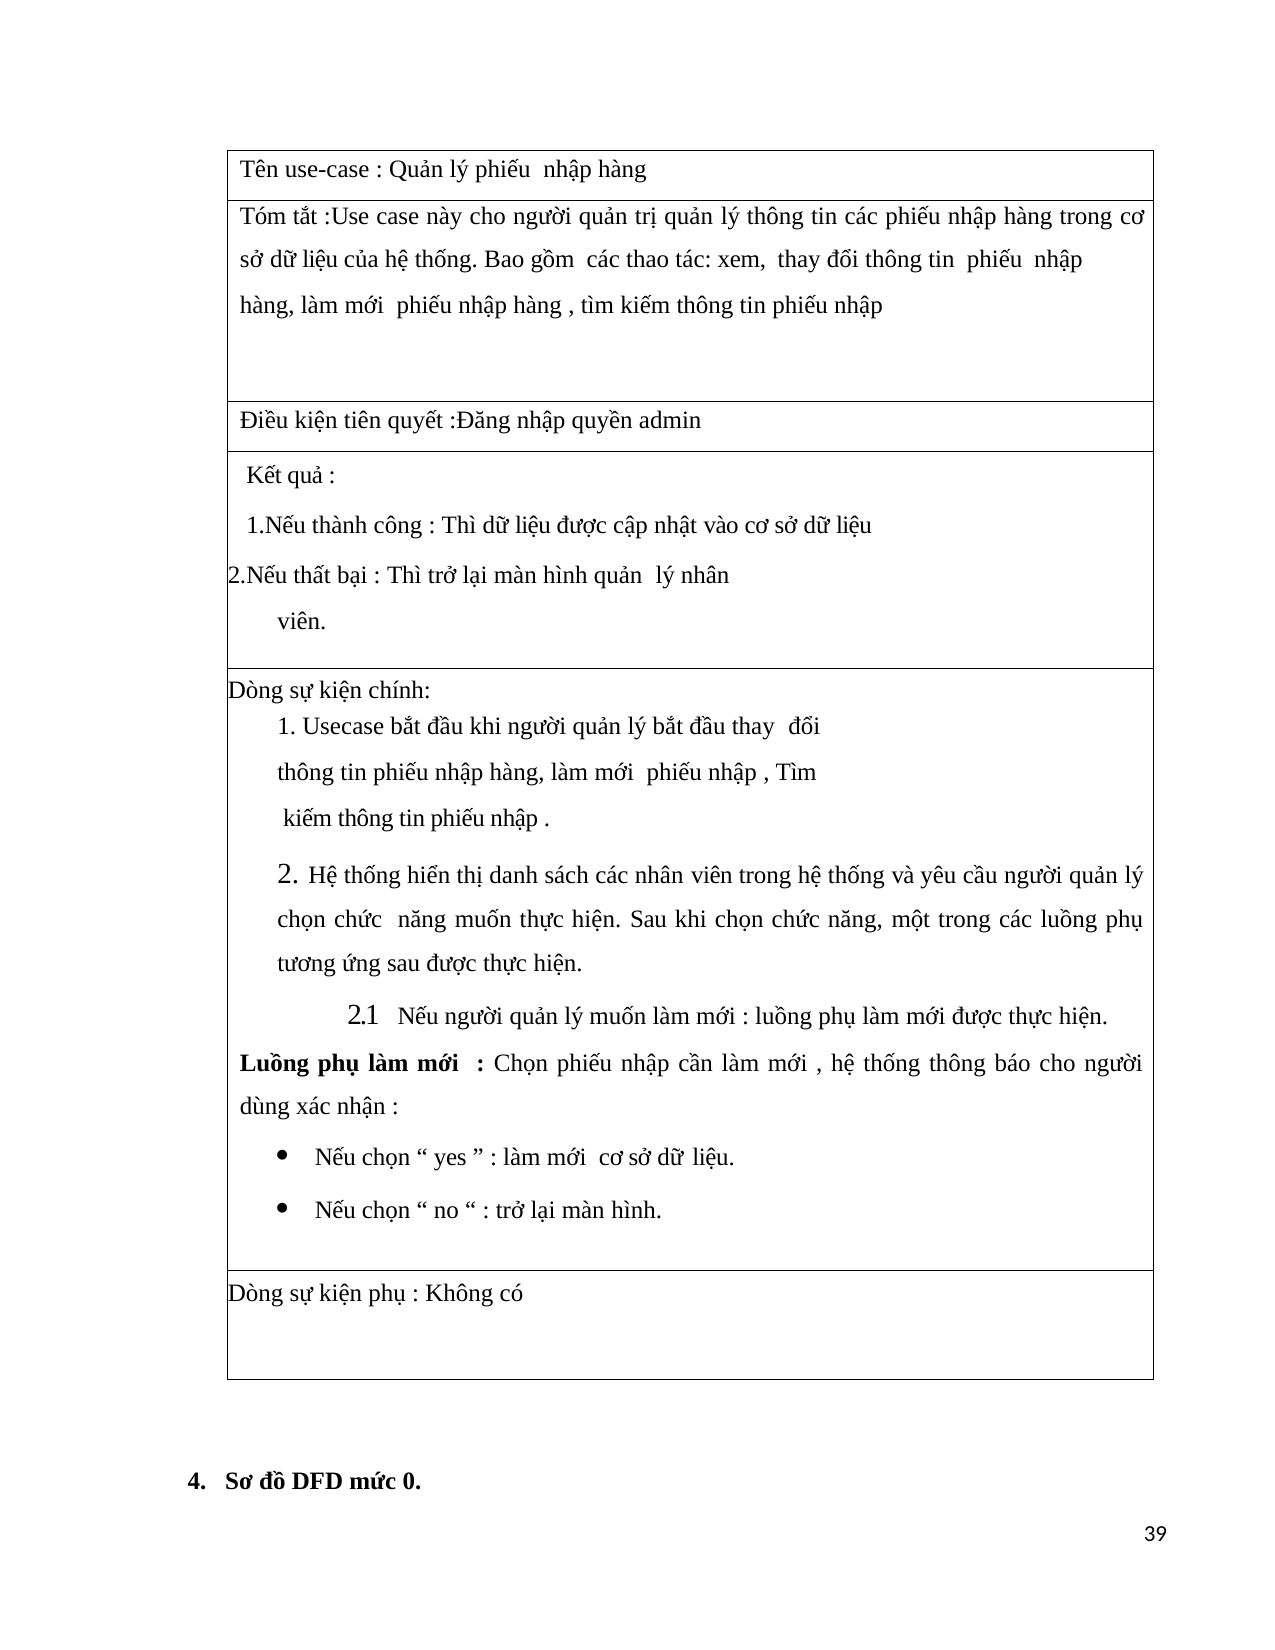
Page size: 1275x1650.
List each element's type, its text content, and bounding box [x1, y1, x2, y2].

table_cell Điều kiện tiên quyết :Đăng nhập quyền admin [228, 402, 1153, 451]
table_cell Tóm tắt :Use case này cho người quản trị quản lý thông tin các phiếu nhập hàng trong cơ sở dữ liệu của hệ thống. Bao gồm các thao tác: xem, thay đổi thông tin phiếu nhập hàng, làm mới phiếu nhập hàng , tìm kiếm thông tin phiếu nhập [228, 201, 1153, 401]
table_cell Dòng sự kiện chính: 1. Usecase bắt đầu khi người quản lý bắt đầu thay đổi thông tin phiếu nhập hàng, làm mới phiếu nhập , Tìm kiếm thông tin phiếu nhập . Hệ thống hiển thị danh sách các nhân viên trong hệ thống và yêu cầu người quản lý chọn chức năng muốn thực hiện. Sau khi chọn chức năng, một trong các luồng phụ tương ứng sau được thực hiện. Nếu người quản lý muốn làm mới : luồng phụ làm mới được thực hiện. Luồng phụ làm mới : Chọn phiếu nhập cần làm mới , hệ thống thông báo cho người dùng xác nhận : Nếu chọn “ yes ” : làm mới cơ sở dữ liệu. Nếu chọn “ no “ : trở lại màn hình. [228, 669, 1153, 1270]
table_cell Dòng sự kiện phụ : Không có [228, 1271, 1153, 1378]
table_cell Kết quả : 1.Nếu thành công : Thì dữ liệu được cập nhật vào cơ sở dữ liệu 2.Nếu thất bại : Thì trở lại màn hình quản lý nhân viên. [228, 452, 1153, 668]
table_header Tên use-case : Quản lý phiếu nhập hàng [228, 151, 1153, 200]
list Sơ đồ DFD mức 0. [187, 1466, 1167, 1494]
